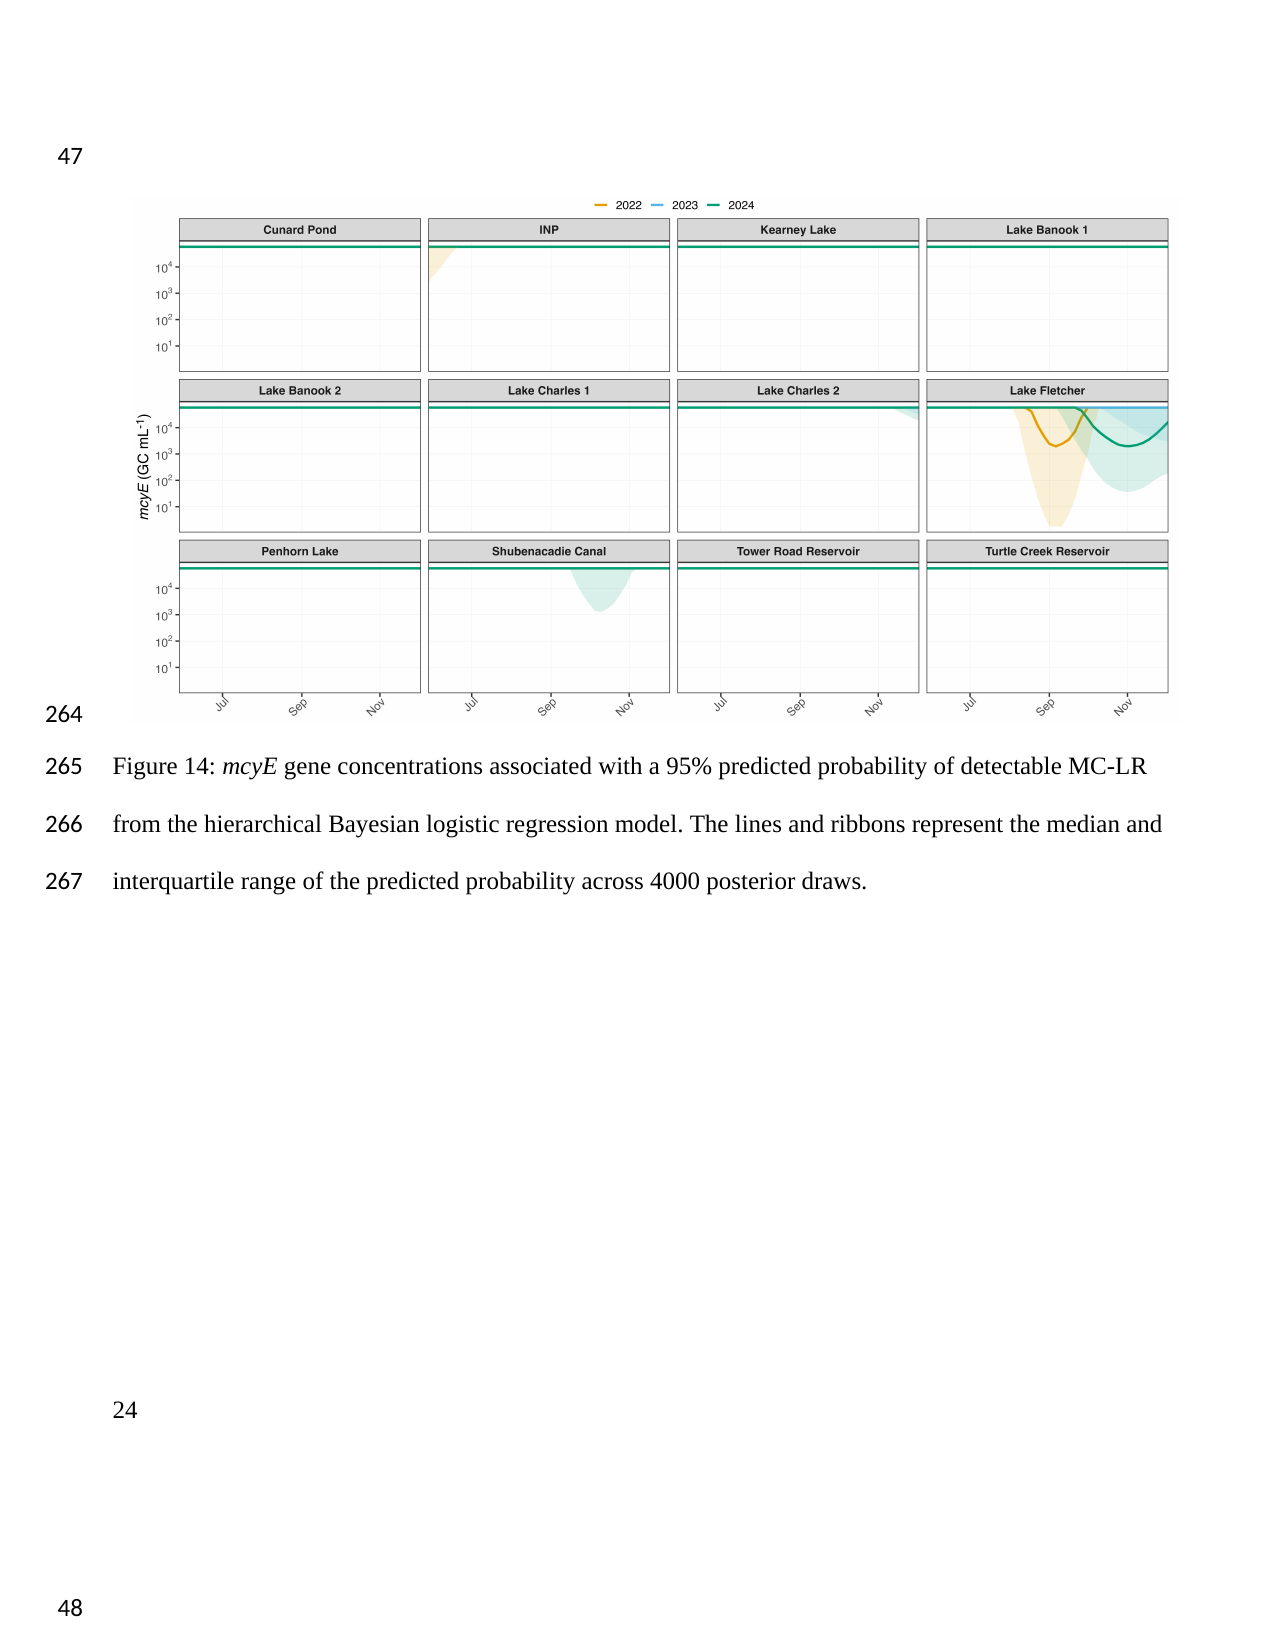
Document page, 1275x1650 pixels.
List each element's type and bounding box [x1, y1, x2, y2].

picture [131, 197, 1182, 723]
